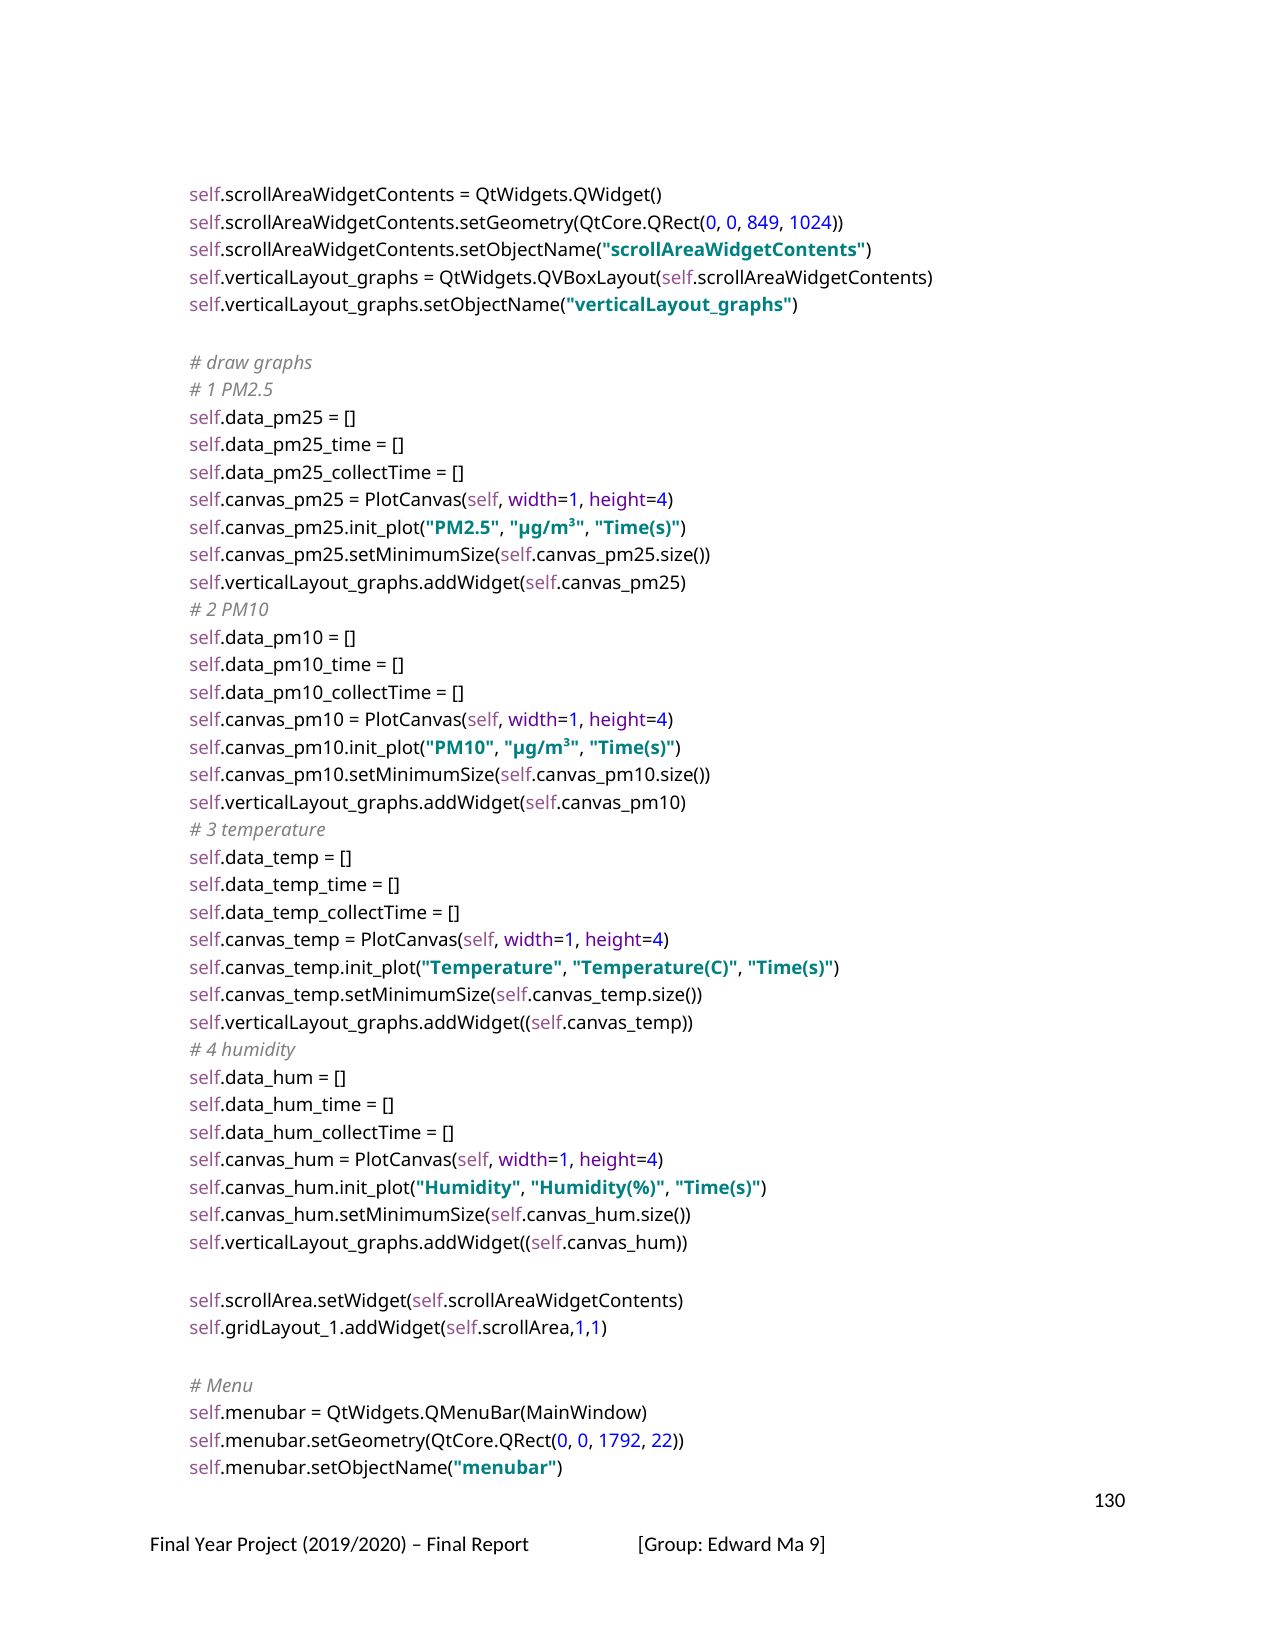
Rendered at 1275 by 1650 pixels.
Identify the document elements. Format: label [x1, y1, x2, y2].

text [150, 181, 1125, 1480]
